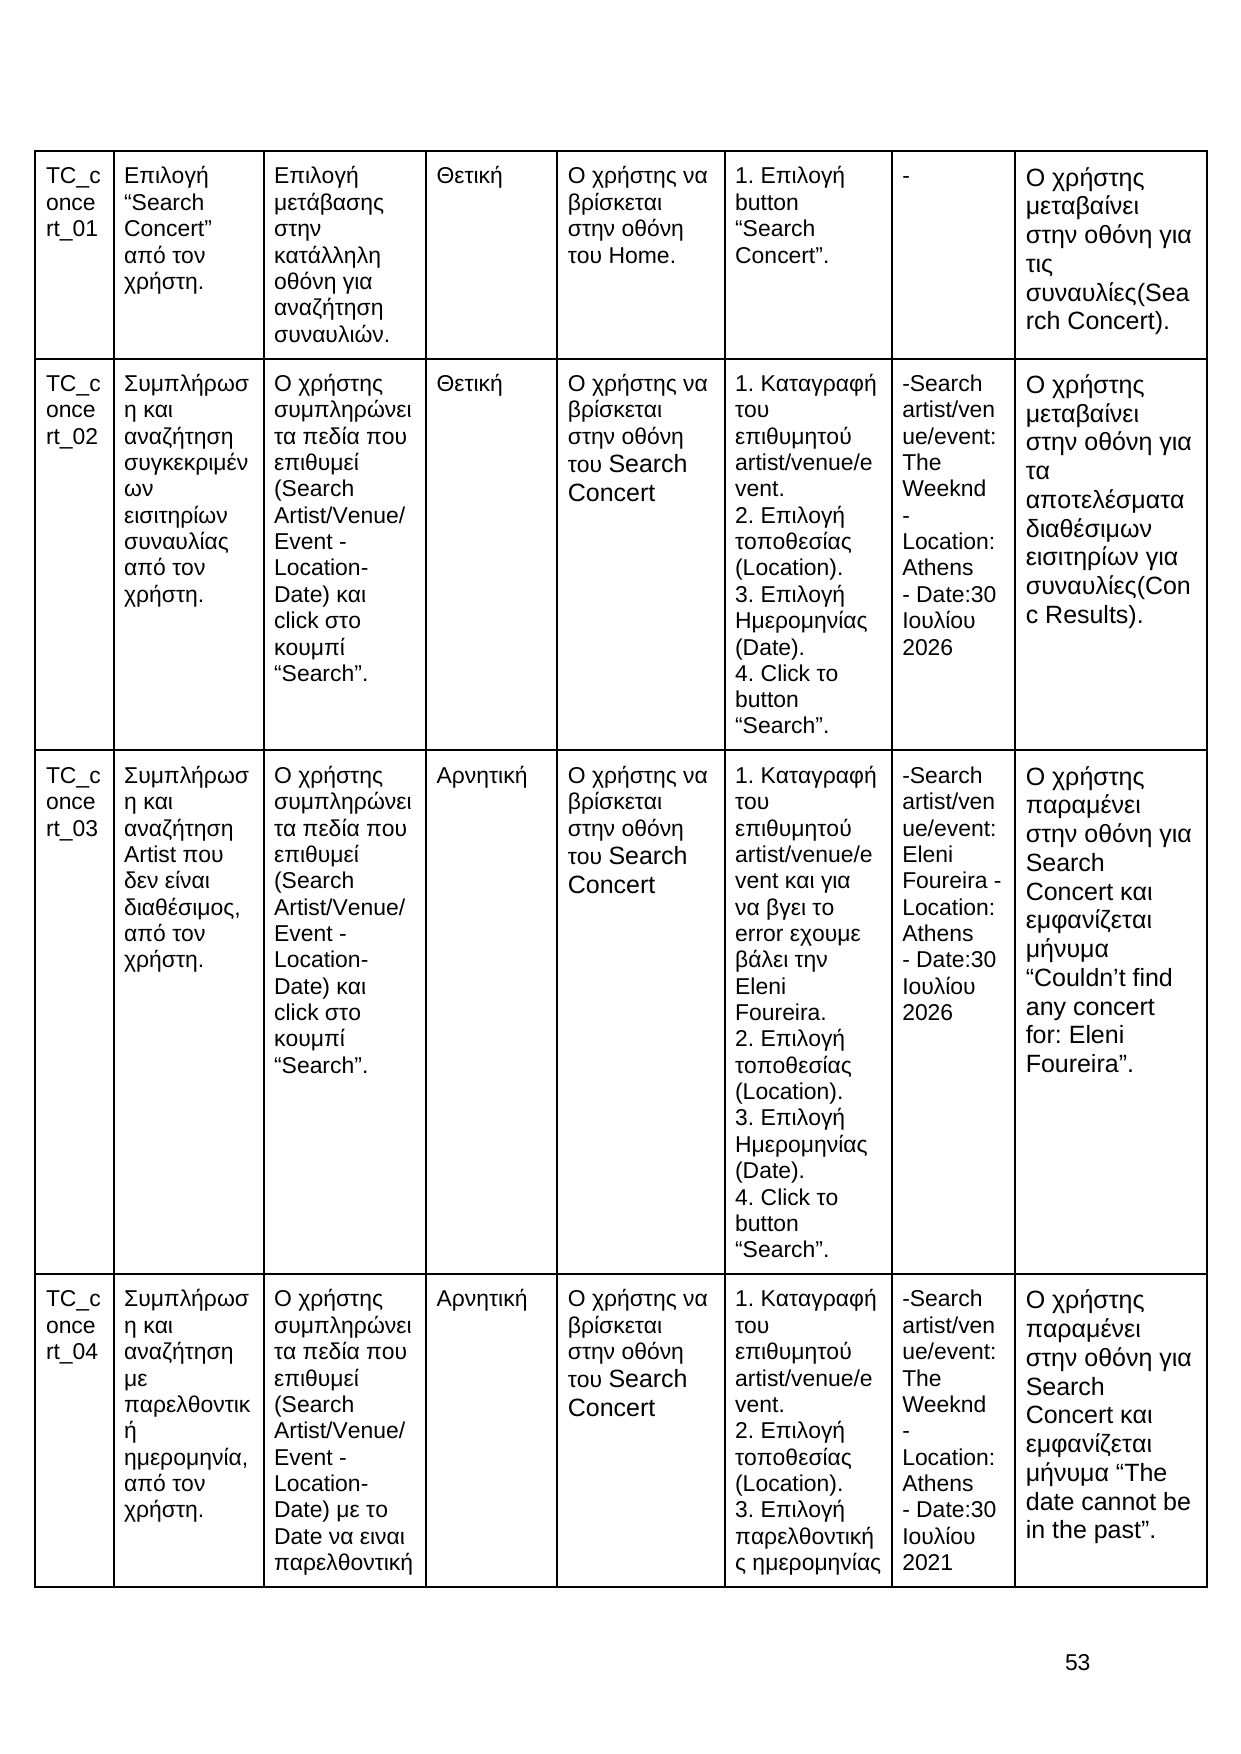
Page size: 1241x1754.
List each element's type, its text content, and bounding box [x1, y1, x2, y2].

table_cell Επιλογή “Search Concert” από τον χρήστη. [115, 152, 263, 357]
table_cell Επιλογή μετάβασης στην κατάλληλη οθόνη για αναζήτηση συναυλιών. [265, 152, 425, 357]
table_cell Ο χρήστης να βρίσκεται στην οθόνη του Home. [558, 152, 724, 357]
table_cell - [893, 152, 1014, 357]
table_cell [558, 1275, 724, 1586]
table_cell Συμπλήρωση και αναζήτηση Artist που δεν είναι διαθέσιμος, από τον χρήστη. [115, 751, 263, 1273]
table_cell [1016, 1275, 1206, 1586]
table_cell TC_concert_03 [36, 751, 113, 1273]
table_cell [265, 1275, 425, 1586]
table_cell Ο χρήστης συμπληρώνει τα πεδία που επιθυμεί (Search Artist/Venue/Event - Location- Date) και click στο κουμπί “Search”. [265, 751, 425, 1273]
table_cell TC_concert_04 [36, 1275, 113, 1586]
table_cell TC_concert_02 [36, 360, 113, 749]
table_cell Ο χρήστης να βρίσκεται στην οθόνη του Search Concert [558, 360, 724, 749]
table_cell 1. Καταγραφή του επιθυμητού artist/venue/event και για να βγει το error εχουμε βάλει την Eleni Foureira. 2. Επιλογή τοποθεσίας (Location). 3. Επιλογή Ημερομηνίας (Date). 4. Click το button “Search”. [726, 751, 891, 1273]
table_cell 1. Καταγραφή του επιθυμητού artist/venue/event. 2. Επιλογή τοποθεσίας (Location). 3. Επιλογή Ημερομηνίας (Date). 4. Click το button “Search”. [726, 360, 891, 749]
table_cell Ο χρήστης μεταβαίνει στην οθόνη για τα αποτελέσματα διαθέσιμων εισιτηρίων για συναυλίες(Conc Results). [1016, 360, 1206, 749]
table_cell 1. Επιλογή button “Search Concert”. [726, 152, 891, 357]
table_cell Συμπλήρωση και αναζήτηση συγκεκριμένων εισιτηρίων συναυλίας από τον χρήστη. [115, 360, 263, 749]
table_cell Αρνητική [427, 1275, 556, 1586]
table_cell Ο χρήστης παραμένει στην οθόνη για Search Concert και εμφανίζεται μήνυμα “Couldn’t find any concert for: Eleni Foureira”. [1016, 751, 1206, 1273]
table_cell Ο χρήστης να βρίσκεται στην οθόνη του Search Concert [558, 751, 724, 1273]
table_cell TC_concert_01 [36, 152, 113, 357]
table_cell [726, 1275, 891, 1586]
table_cell Ο χρήστης συμπληρώνει τα πεδία που επιθυμεί (Search Artist/Venue/Event - Location- Date) και click στο κουμπί “Search”. [265, 360, 425, 749]
table_cell Θετική [427, 360, 556, 749]
table_cell Θετική [427, 152, 556, 357]
table_cell -Search artist/venue/event: Eleni Foureira -Location:Athens - Date:30 Ιουλίου 2026 [893, 751, 1014, 1273]
table_cell Αρνητική [427, 751, 556, 1273]
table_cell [115, 1275, 263, 1586]
table_cell Ο χρήστης μεταβαίνει στην οθόνη για τις συναυλίες(Search Concert). [1016, 152, 1206, 357]
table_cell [893, 1275, 1014, 1586]
table_cell -Search artist/venue/event: The Weeknd -Location:Athens - Date:30 Ιουλίου 2026 [893, 360, 1014, 749]
